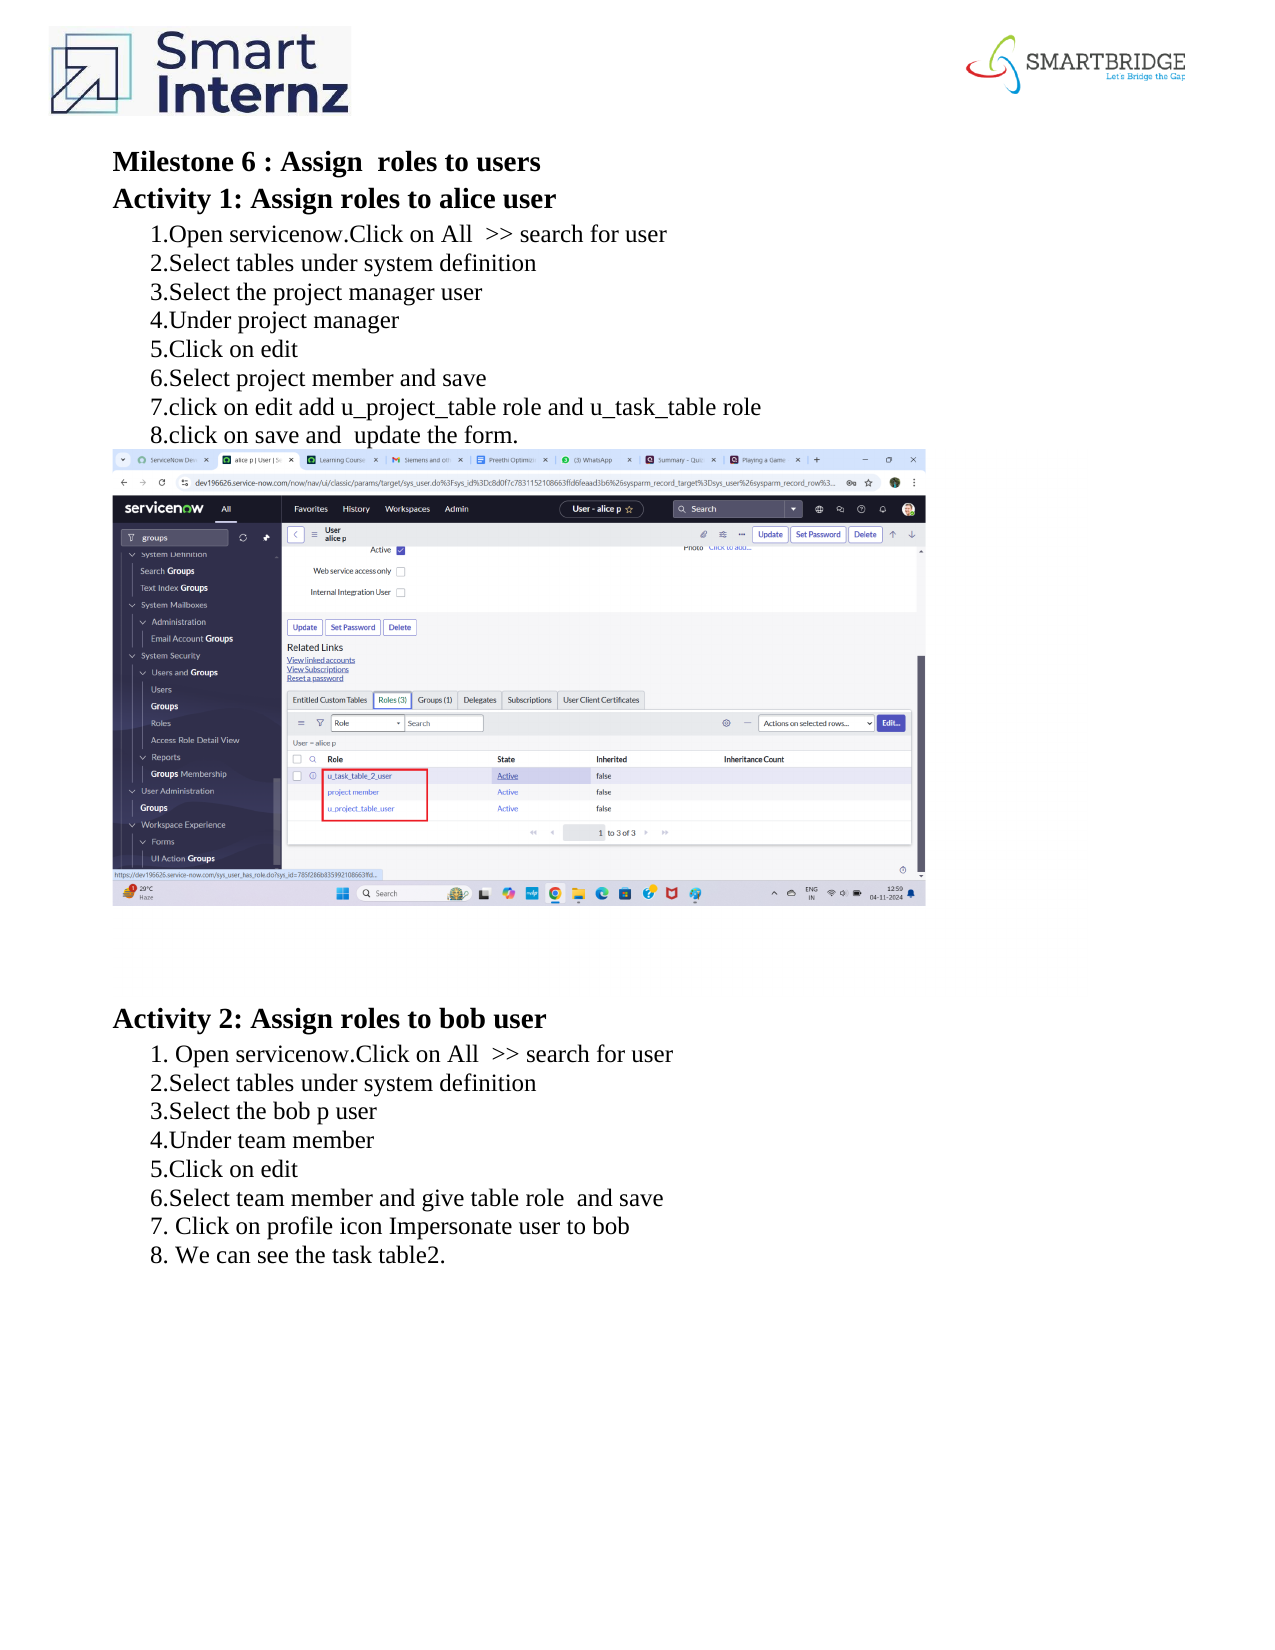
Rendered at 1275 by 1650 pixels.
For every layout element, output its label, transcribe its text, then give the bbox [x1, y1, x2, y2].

text 5.Click on edit [112, 334, 1162, 363]
text 7. Click on profile icon Impersonate user to bob [112, 1211, 1162, 1240]
text 6.Select project member and save [112, 363, 1162, 392]
subtitle 1. Open servicenow.Click on All >> search for user [112, 1039, 1162, 1068]
subtitle Activity 2: Assign roles to bob user [112, 1001, 1162, 1035]
text 3.Select the project manager user [112, 277, 1162, 305]
picture [112, 449, 1088, 997]
text 5.Click on edit [112, 1154, 1162, 1183]
picture [48, 26, 352, 116]
subtitle Activity 1: Assign roles to alice user [112, 181, 1162, 215]
picture [965, 34, 1185, 94]
subtitle Milestone 6 : Assign roles to users [112, 144, 1162, 177]
text 4.Under team member [112, 1125, 1162, 1154]
text 7.click on edit add u_project_table role and u_task_table role [112, 392, 1162, 420]
text 2.Select tables under system definition [112, 1068, 1162, 1096]
subtitle 1.Open servicenow.Click on All >> search for user [112, 219, 1162, 248]
text 8. We can see the task table2. [112, 1240, 1162, 1269]
text 8.click on save and update the form. [112, 420, 1162, 449]
text 2.Select tables under system definition [112, 248, 1162, 277]
text 4.Under project manager [112, 305, 1162, 334]
text 6.Select team member and give table role and save [112, 1183, 1162, 1211]
text 3.Select the bob p user [112, 1096, 1162, 1125]
